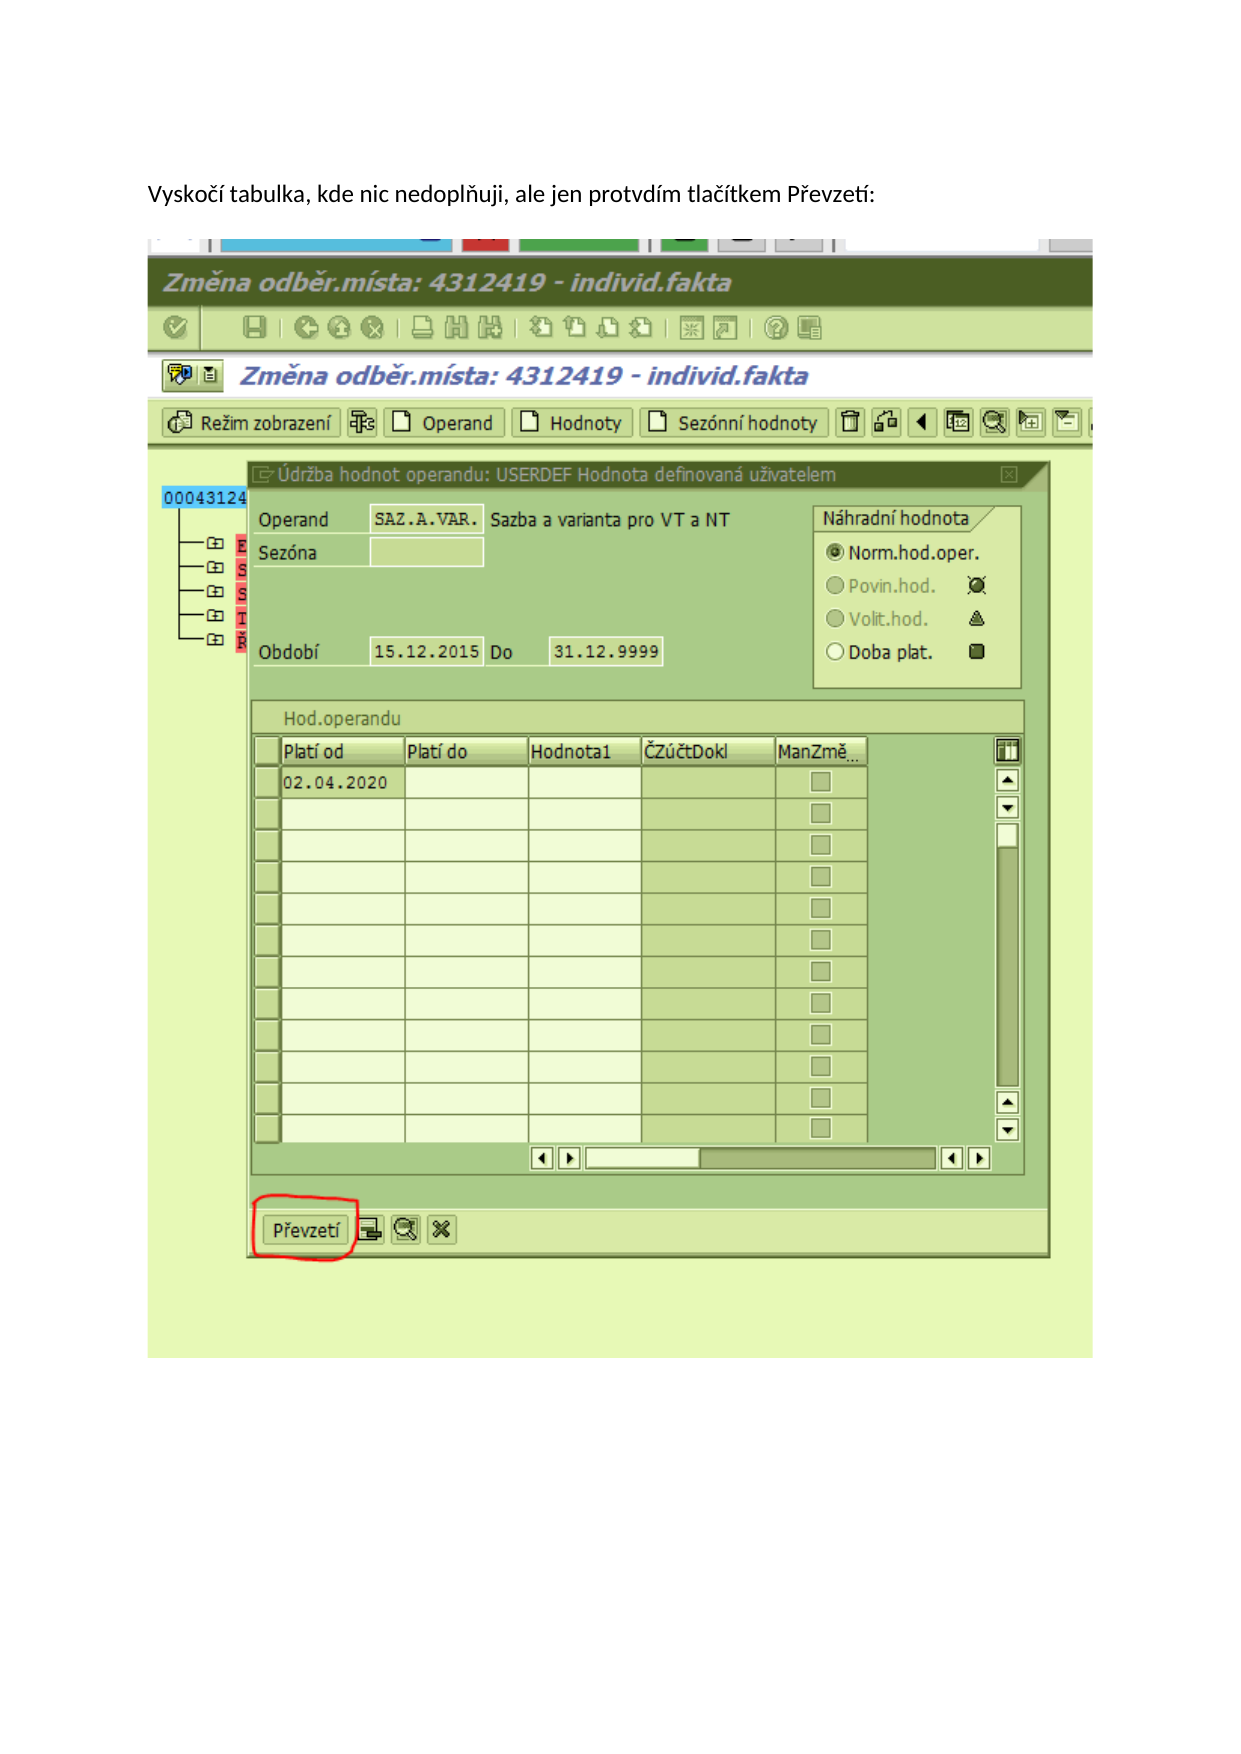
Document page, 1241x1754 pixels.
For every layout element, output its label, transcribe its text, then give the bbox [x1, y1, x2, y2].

text Vyskočí tabulka, kde nic nedoplňuji, ale jen protvdím tlačítkem Převzetí: [148, 178, 1093, 209]
picture [147, 239, 1093, 1358]
